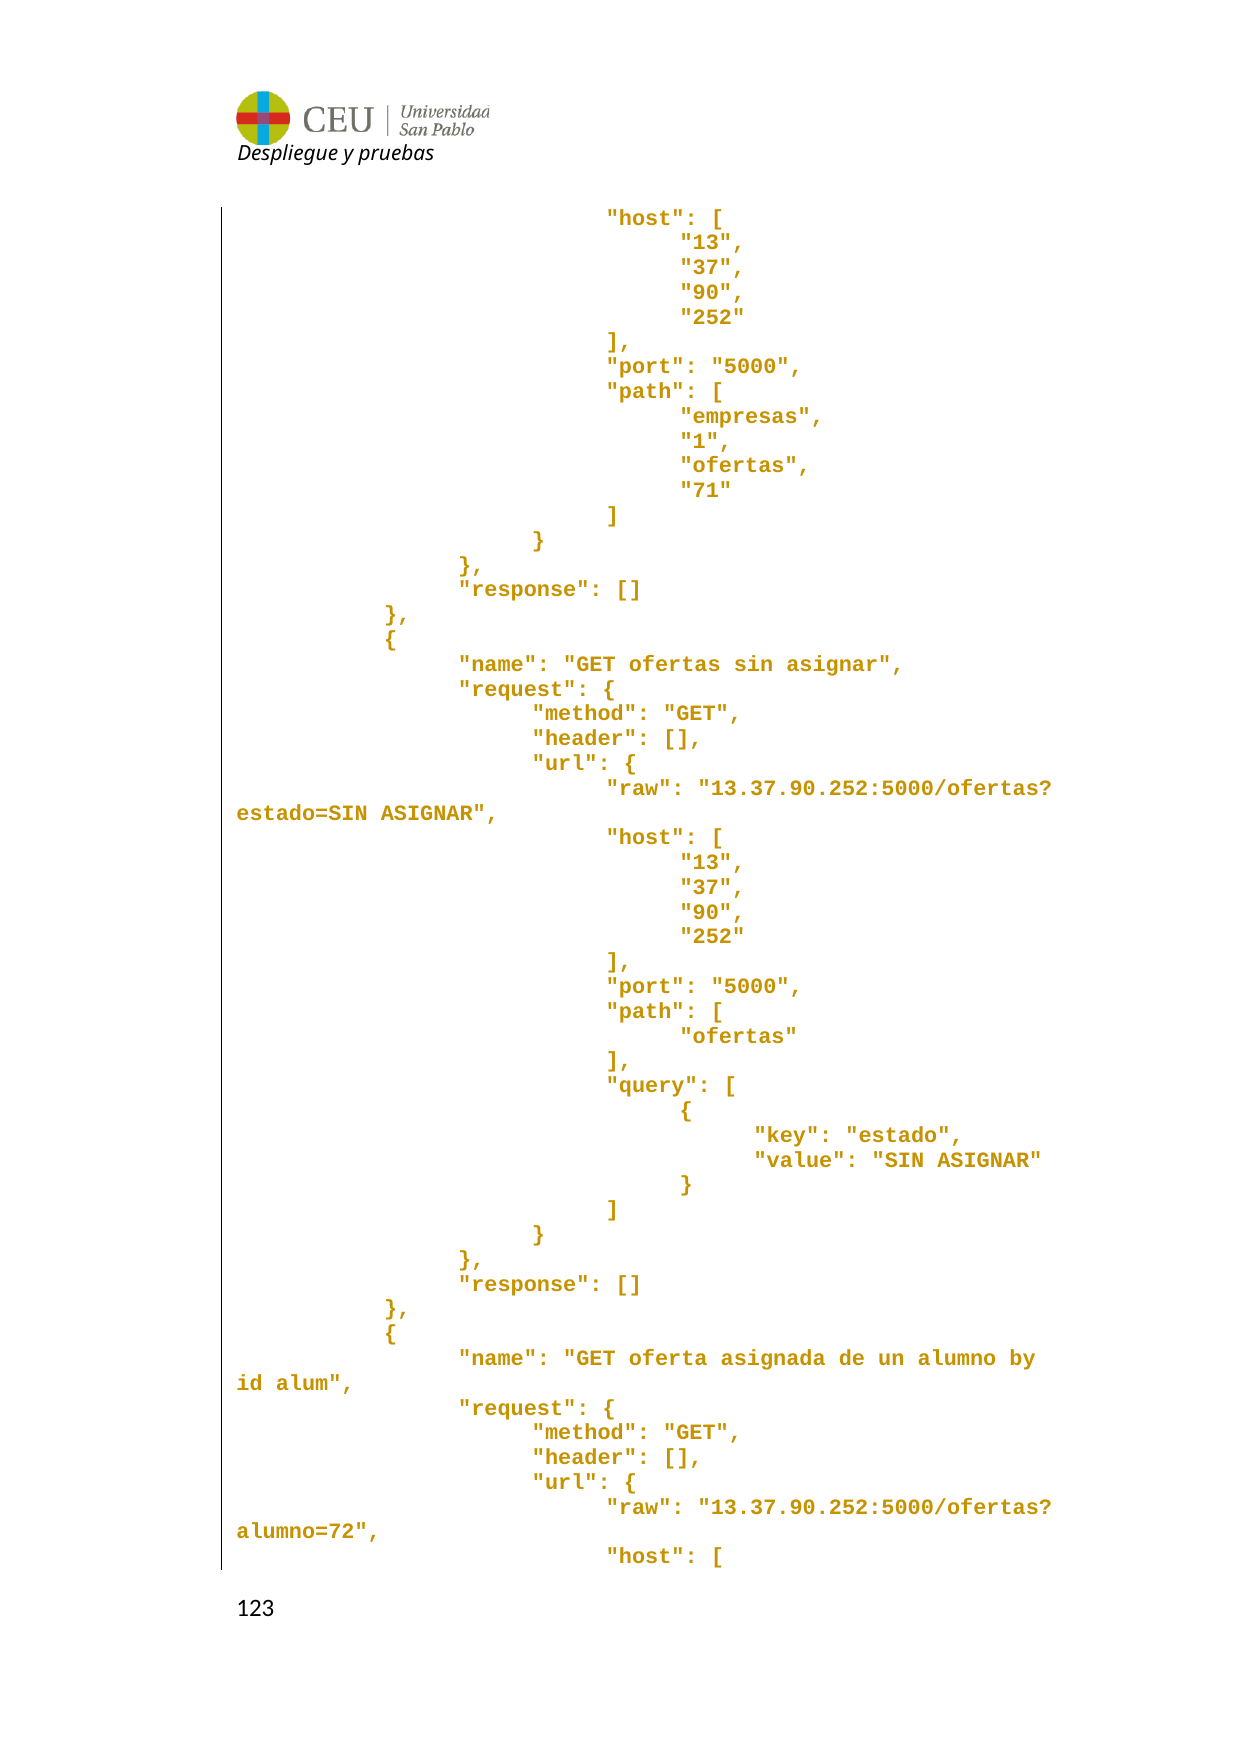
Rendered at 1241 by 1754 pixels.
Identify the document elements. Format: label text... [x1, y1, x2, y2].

text "value": "SIN ASIGNAR" [236, 1149, 1063, 1174]
text "key": "estado", [236, 1124, 1063, 1149]
text "request": { [236, 678, 1063, 703]
text "response": [] [236, 1273, 1063, 1298]
text "252" [236, 306, 1063, 331]
text "port": "5000", [236, 975, 1063, 1000]
text "host": [ [236, 207, 1063, 232]
text "host": [ [236, 827, 1063, 851]
text { [236, 628, 1063, 653]
text "header": [], [236, 1446, 1063, 1471]
text "response": [] [236, 579, 1063, 603]
text }, [236, 1248, 1063, 1273]
text "37", [236, 256, 1063, 281]
text "90", [236, 901, 1063, 926]
text "path": [ [236, 380, 1063, 405]
text "path": [ [236, 1000, 1063, 1025]
text { [236, 1099, 1063, 1124]
text "name": "GET oferta asignada de un alumno by id alum", [236, 1347, 1063, 1397]
text } [236, 529, 1063, 554]
text "ofertas", [236, 455, 1063, 479]
text "90", [236, 281, 1063, 306]
text "method": "GET", [236, 703, 1063, 727]
text { [236, 1322, 1063, 1347]
text "url": { [236, 752, 1063, 777]
text "name": "GET ofertas sin asignar", [236, 653, 1063, 678]
text "request": { [236, 1397, 1063, 1422]
text "header": [], [236, 727, 1063, 752]
text "252" [236, 926, 1063, 951]
text ], [236, 331, 1063, 356]
text "ofertas" [236, 1025, 1063, 1050]
text "empresas", [236, 405, 1063, 430]
text ] [236, 1198, 1063, 1223]
text }, [236, 1298, 1063, 1322]
text "query": [ [236, 1074, 1063, 1099]
picture [235, 89, 490, 146]
text "raw": "13.37.90.252:5000/ofertas?estado=SIN ASIGNAR", [236, 777, 1063, 827]
text }, [236, 554, 1063, 579]
text ] [236, 504, 1063, 529]
text "13", [236, 232, 1063, 256]
text "url": { [236, 1471, 1063, 1496]
text }, [236, 603, 1063, 628]
text } [236, 1174, 1063, 1198]
text "port": "5000", [236, 356, 1063, 380]
text ], [236, 951, 1063, 975]
text "71" [236, 479, 1063, 504]
text "host": [ [236, 1546, 1063, 1570]
text ], [236, 1050, 1063, 1074]
text "method": "GET", [236, 1422, 1063, 1446]
text "1", [236, 430, 1063, 455]
text } [236, 1223, 1063, 1248]
text "37", [236, 876, 1063, 901]
text "raw": "13.37.90.252:5000/ofertas?alumno=72", [236, 1496, 1063, 1546]
text "13", [236, 851, 1063, 876]
